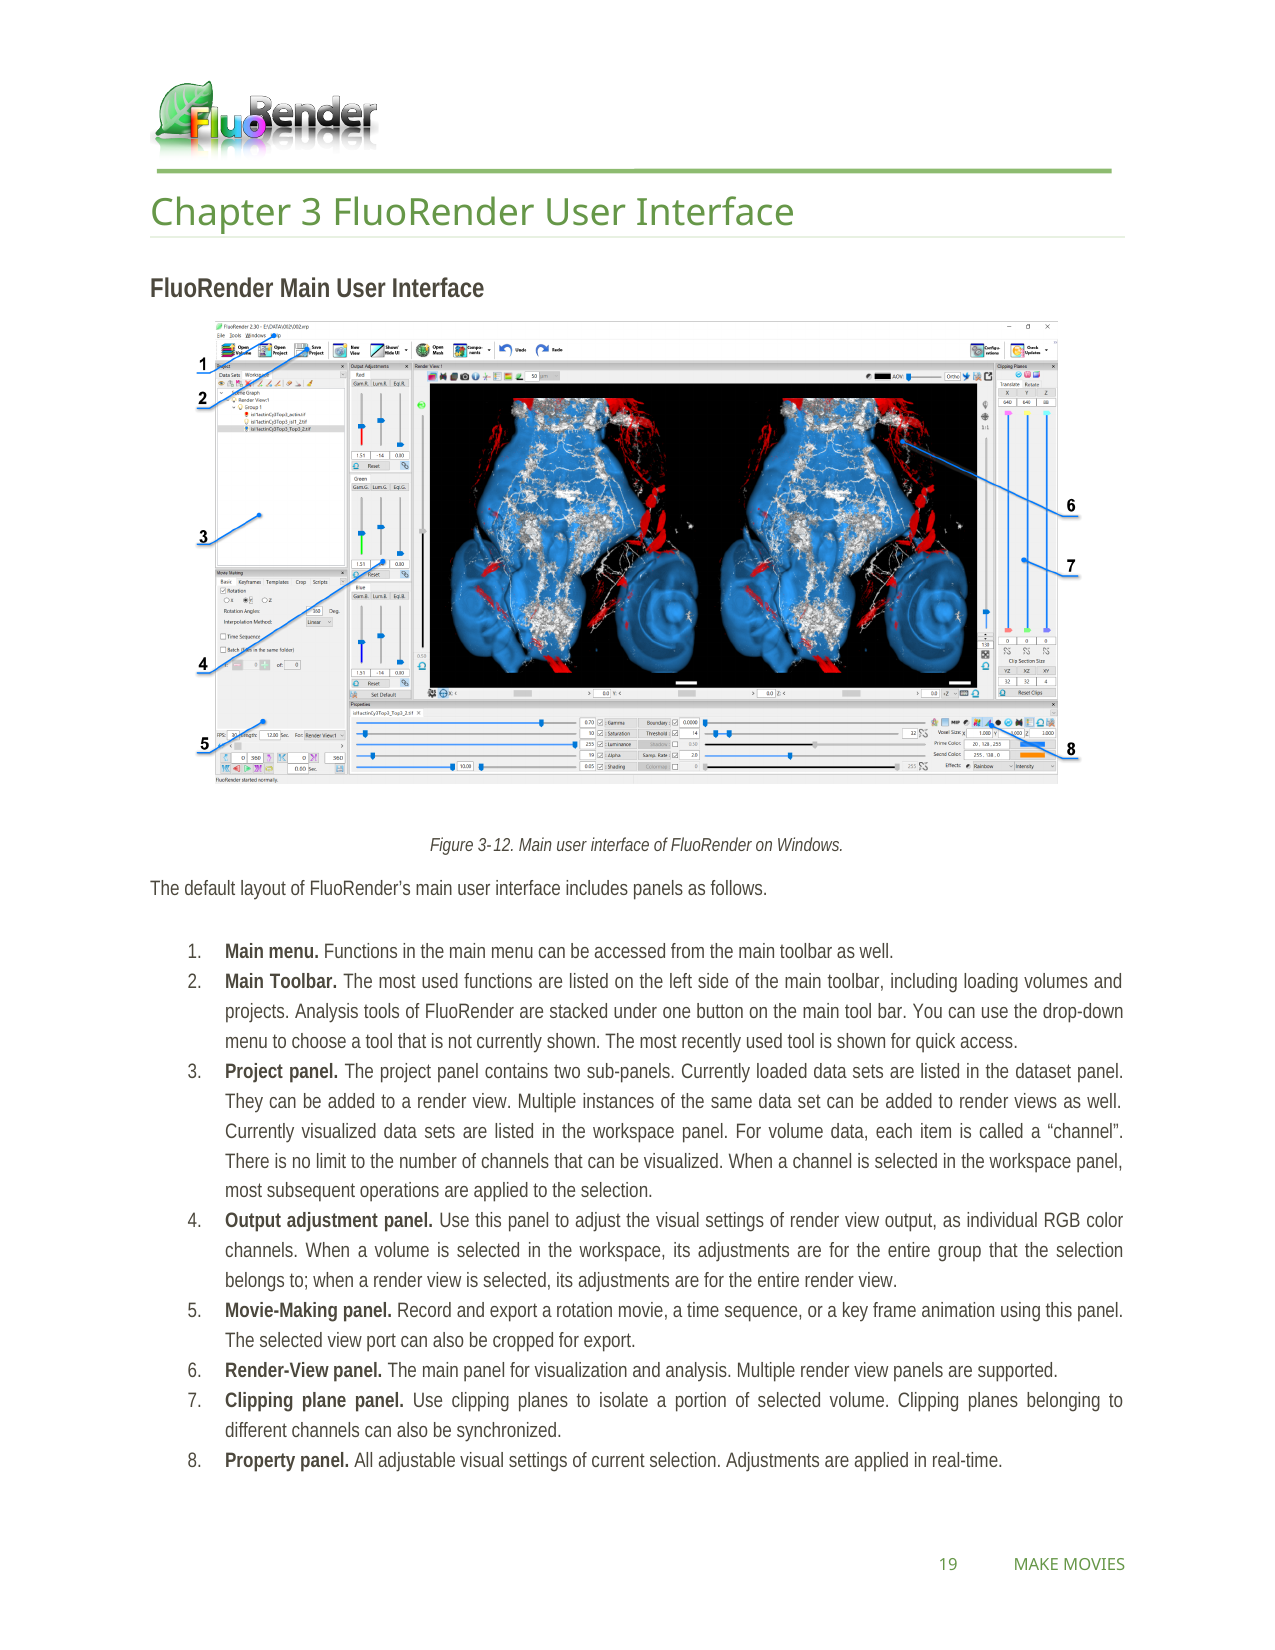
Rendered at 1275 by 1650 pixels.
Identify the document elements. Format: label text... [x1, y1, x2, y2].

picture [189, 315, 1086, 828]
picture [150, 75, 379, 162]
list Main menu. Functions in the main menu can be accessed from the main toolbar as well. [187, 939, 1125, 963]
list Property panel. All adjustable visual settings of current selection. Adjustments are applied in real-time. [187, 1447, 1125, 1471]
text The default layout of FluoRender’s main user interface includes panels as follows. [150, 876, 1125, 900]
list Project panel. The project panel contains two sub-panels. Currently loaded data sets are listed in the dataset panel. They can be added to a render view. Multiple instances of the same data set can be added to render views as well. Currently visualized data sets are listed in the workspace panel. For volume data, each item is called a “channel”. There is no limit to the number of channels that can be visualized. When a channel is selected in the workspace panel, most subsequent operations are applied to the selection. [187, 1059, 1125, 1202]
list Main Toolbar. The most used functions are listed on the left side of the main toolbar, including loading volumes and projects. Analysis tools of FluoRender are stacked under one button on the main tool bar. You can use the drop-down menu to choose a tool that is not currently shown. The most recently used tool is shown for quick access. [187, 969, 1125, 1053]
list Movie-Making panel. Record and export a rotation movie, a time sequence, or a key frame animation using this panel. The selected view port can also be cropped for export. [187, 1298, 1125, 1352]
list Render-View panel. The main panel for visualization and analysis. Multiple render view panels are supported. [187, 1358, 1125, 1382]
list Clipping plane panel. Use clipping planes to isolate a portion of selected volume. Clipping planes belonging to different channels can also be synchronized. [187, 1388, 1125, 1442]
list Output adjustment panel. Use this panel to adjust the visual settings of render view output, as individual RGB color channels. When a volume is selected in the workspace, its adjustments are for the entire group that the selection belongs to; when a render view is selected, its adjustments are for the entire render view. [187, 1208, 1125, 1292]
subtitle FluoRender User Interface [150, 185, 1125, 236]
subtitle FluoRender Main User Interface [150, 272, 1125, 303]
